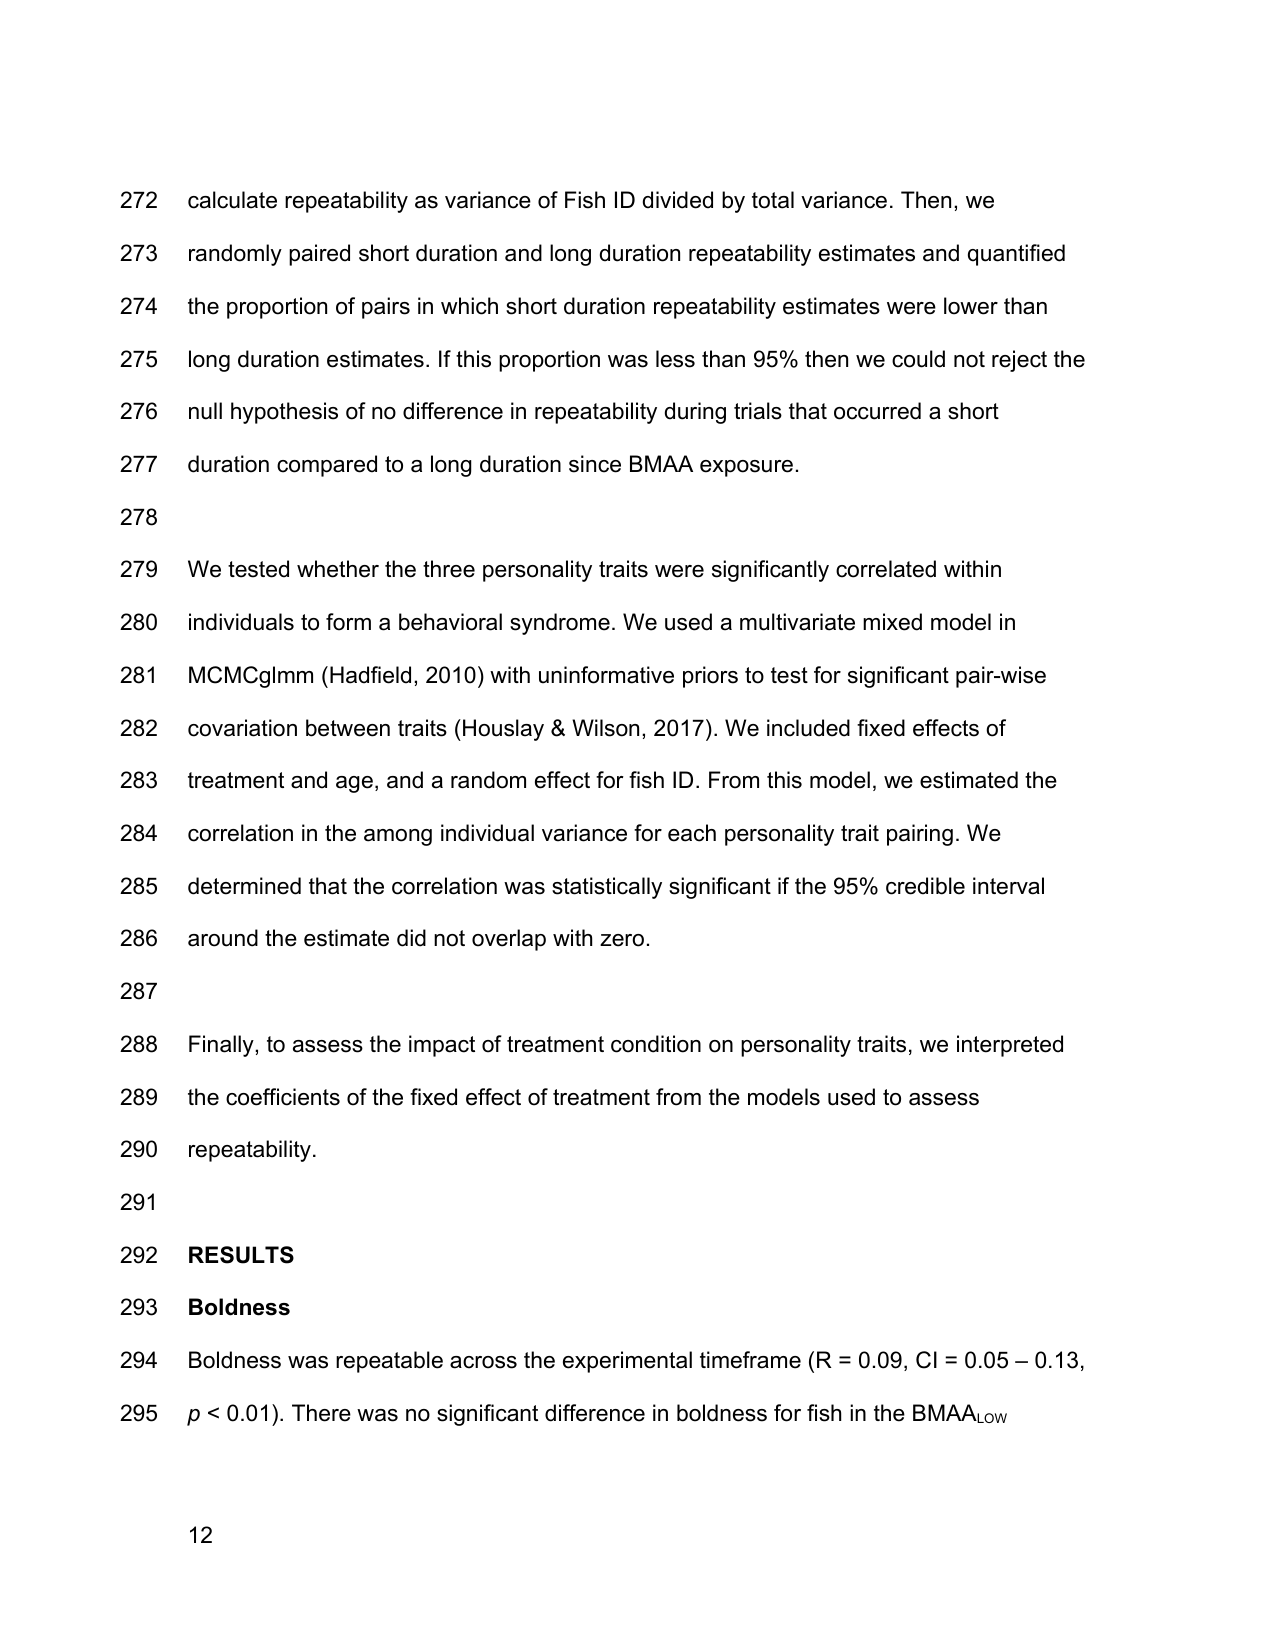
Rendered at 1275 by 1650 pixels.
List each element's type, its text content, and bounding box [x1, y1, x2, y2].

text Boldness [187, 1294, 1087, 1321]
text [187, 1347, 1087, 1426]
text Finally, to assess the impact of treatment condition on personality traits, we interpreted the coefficients of the fixed effect of treatment from the models used to assess repeatability. [187, 1031, 1087, 1163]
text RESULTS [187, 1242, 1087, 1268]
text We tested whether the three personality traits were significantly correlated within individuals to form a behavioral syndrome. We used a multivariate mixed model in MCMCglmm (Hadfield, 2010) with uninformative priors to test for significant pair-wise covariation between traits (Houslay & Wilson, 2017). We included fixed effects of treatment and age, and a random effect for fish ID. From this model, we estimated the correlation in the among individual variance for each personality trait pairing. We determined that the correlation was statistically significant if the 95% credible interval around the estimate did not overlap with zero. [187, 556, 1087, 952]
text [187, 187, 1087, 477]
